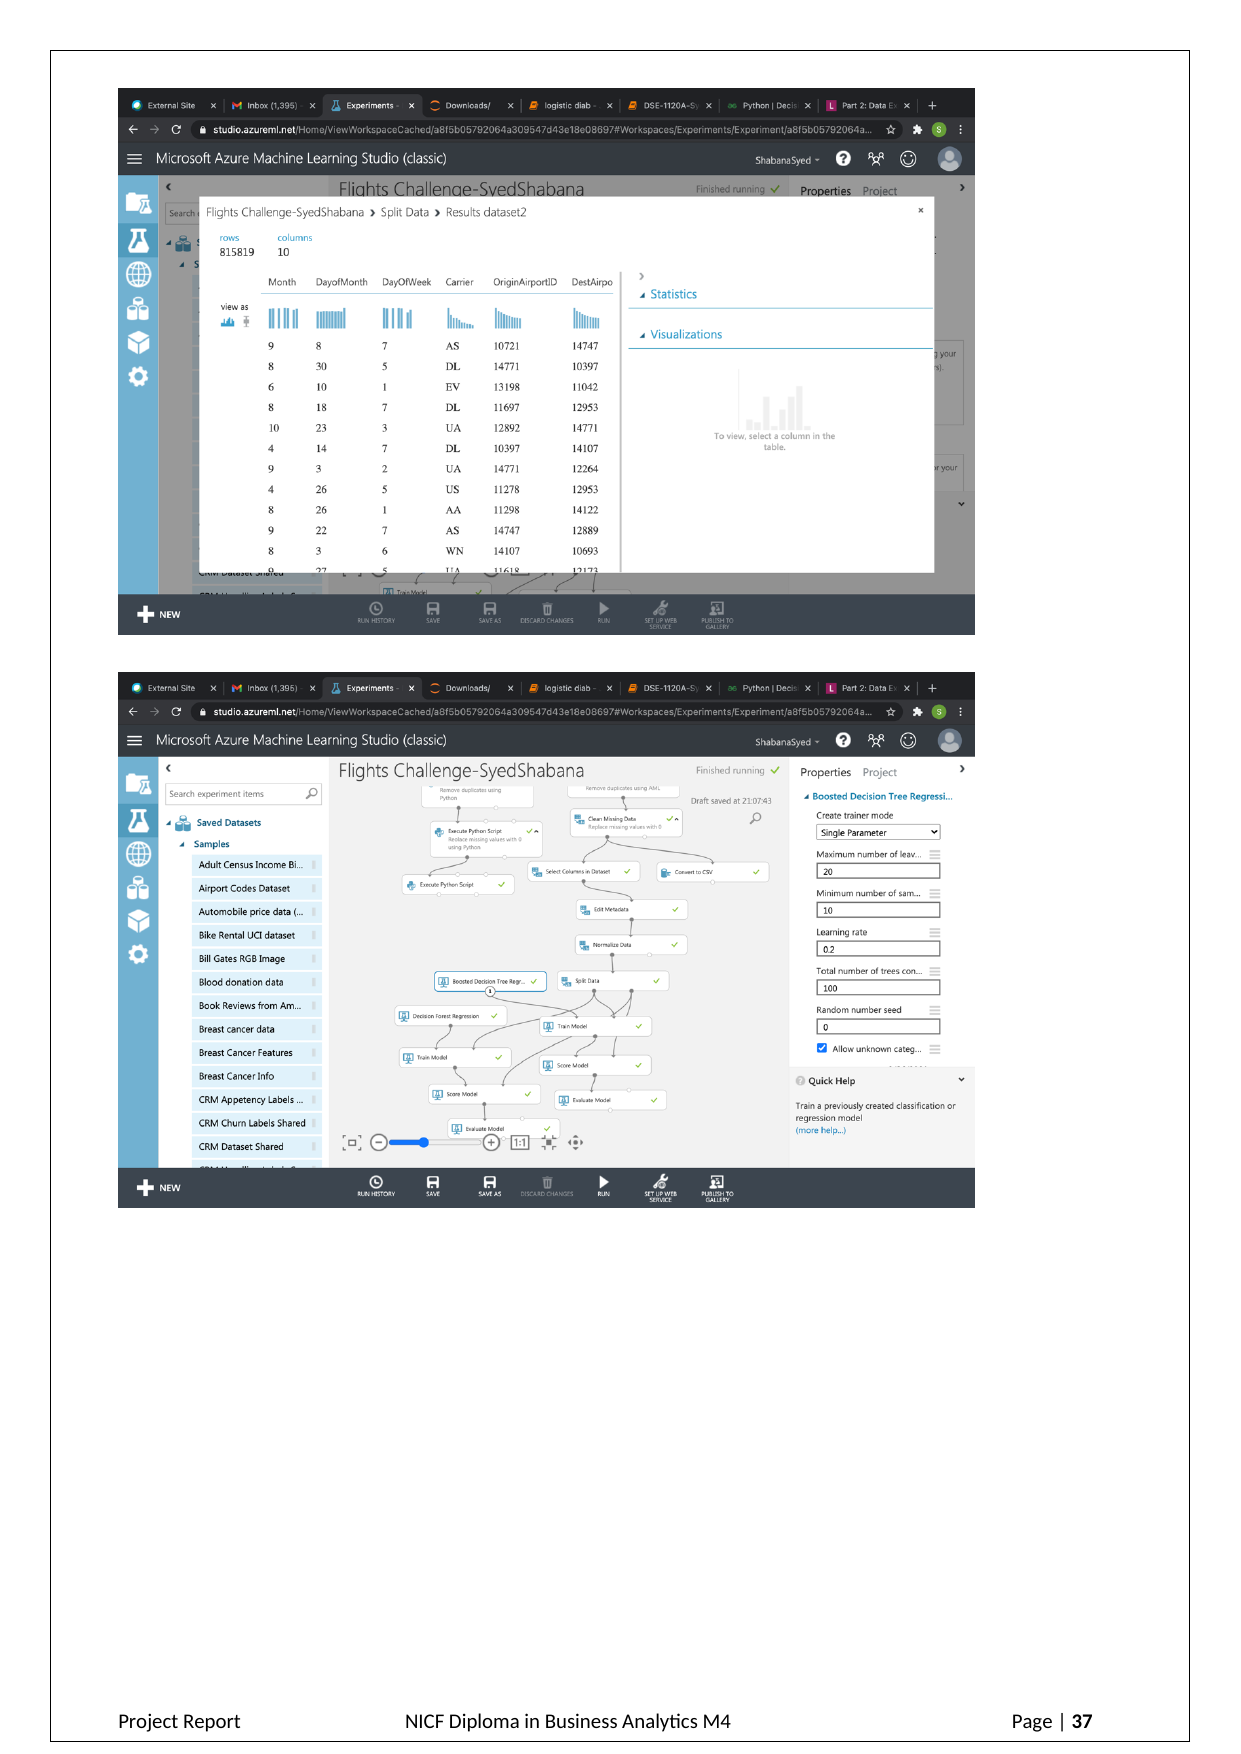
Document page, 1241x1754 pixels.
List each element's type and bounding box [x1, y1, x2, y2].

picture [118, 672, 975, 1208]
picture [118, 88, 975, 635]
